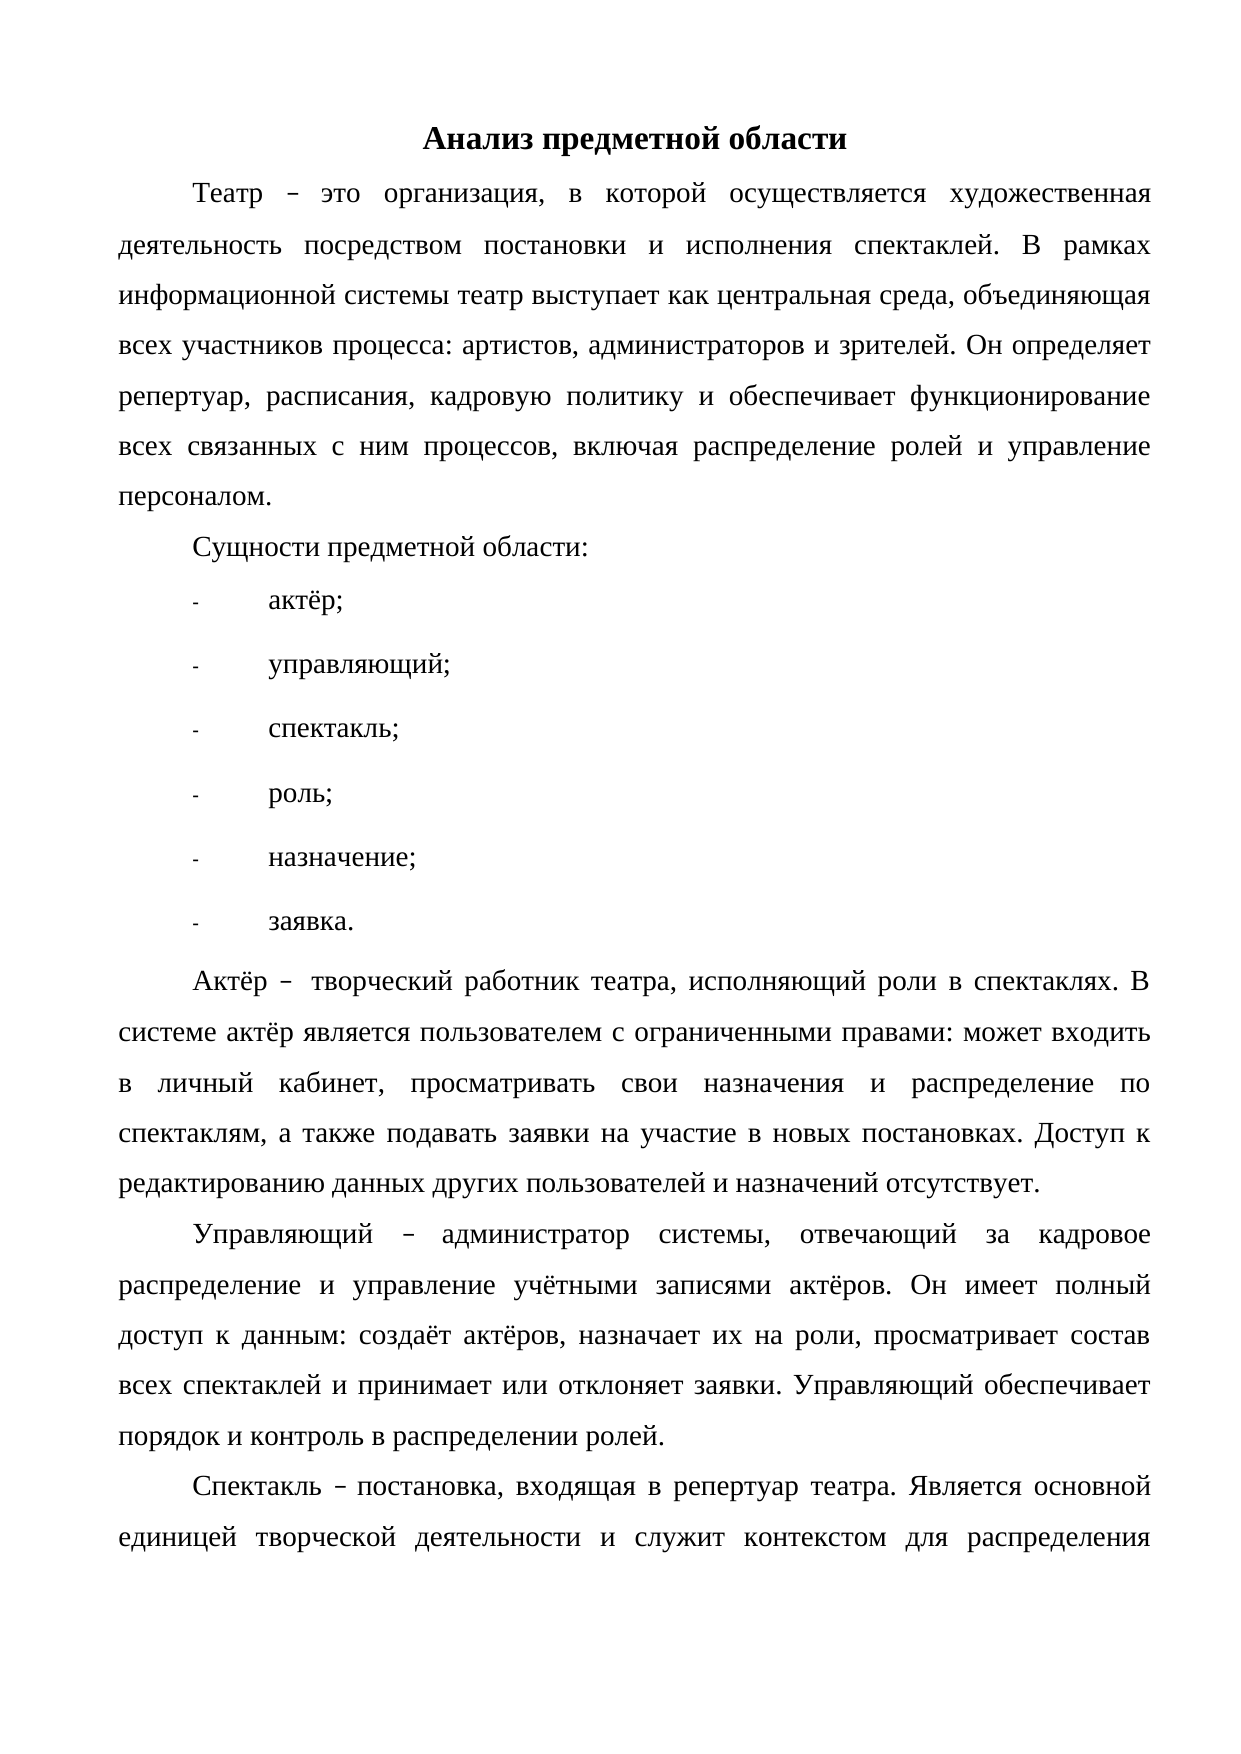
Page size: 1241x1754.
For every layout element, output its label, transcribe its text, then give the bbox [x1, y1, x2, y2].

text Театр − это организация, в которой осуществляется художественная деятельность посредством постановки и исполнения спектаклей. В рамках информационной системы театр выступает как центральная среда, объединяющая всех участников процесса: артистов, администраторов и зрителей. Он определяет репертуар, расписания, кадровую политику и обеспечивает функционирование всех связанных с ним процессов, включая распределение ролей и управление персоналом. [118, 176, 1152, 512]
list спектакль; [118, 707, 1152, 750]
list заявка. [118, 899, 1152, 942]
list роль; [118, 771, 1152, 814]
list назначение; [118, 835, 1152, 878]
text Актёр − творческий работник театра, исполняющий роли в спектаклях. В системе актёр является пользователем с ограниченными правами: может входить в личный кабинет, просматривать свои назначения и распределение по спектаклям, а также подавать заявки на участие в новых постановках. Доступ к редактированию данных других пользователей и назначений отсутствует. [118, 963, 1152, 1199]
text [118, 1468, 1152, 1553]
text Анализ предметной области [118, 118, 1152, 156]
text Управляющий − администратор системы, отвечающий за кадровое распределение и управление учётными записями актёров. Он имеет полный доступ к данным: создаёт актёров, назначает их на роли, просматривает состав всех спектаклей и принимает или отклоняет заявки. Управляющий обеспечивает порядок и контроль в распределении ролей. [118, 1216, 1152, 1451]
text Сущности предметной области: [118, 529, 1152, 562]
list управляющий; [118, 643, 1152, 686]
list актёр; [118, 579, 1152, 622]
